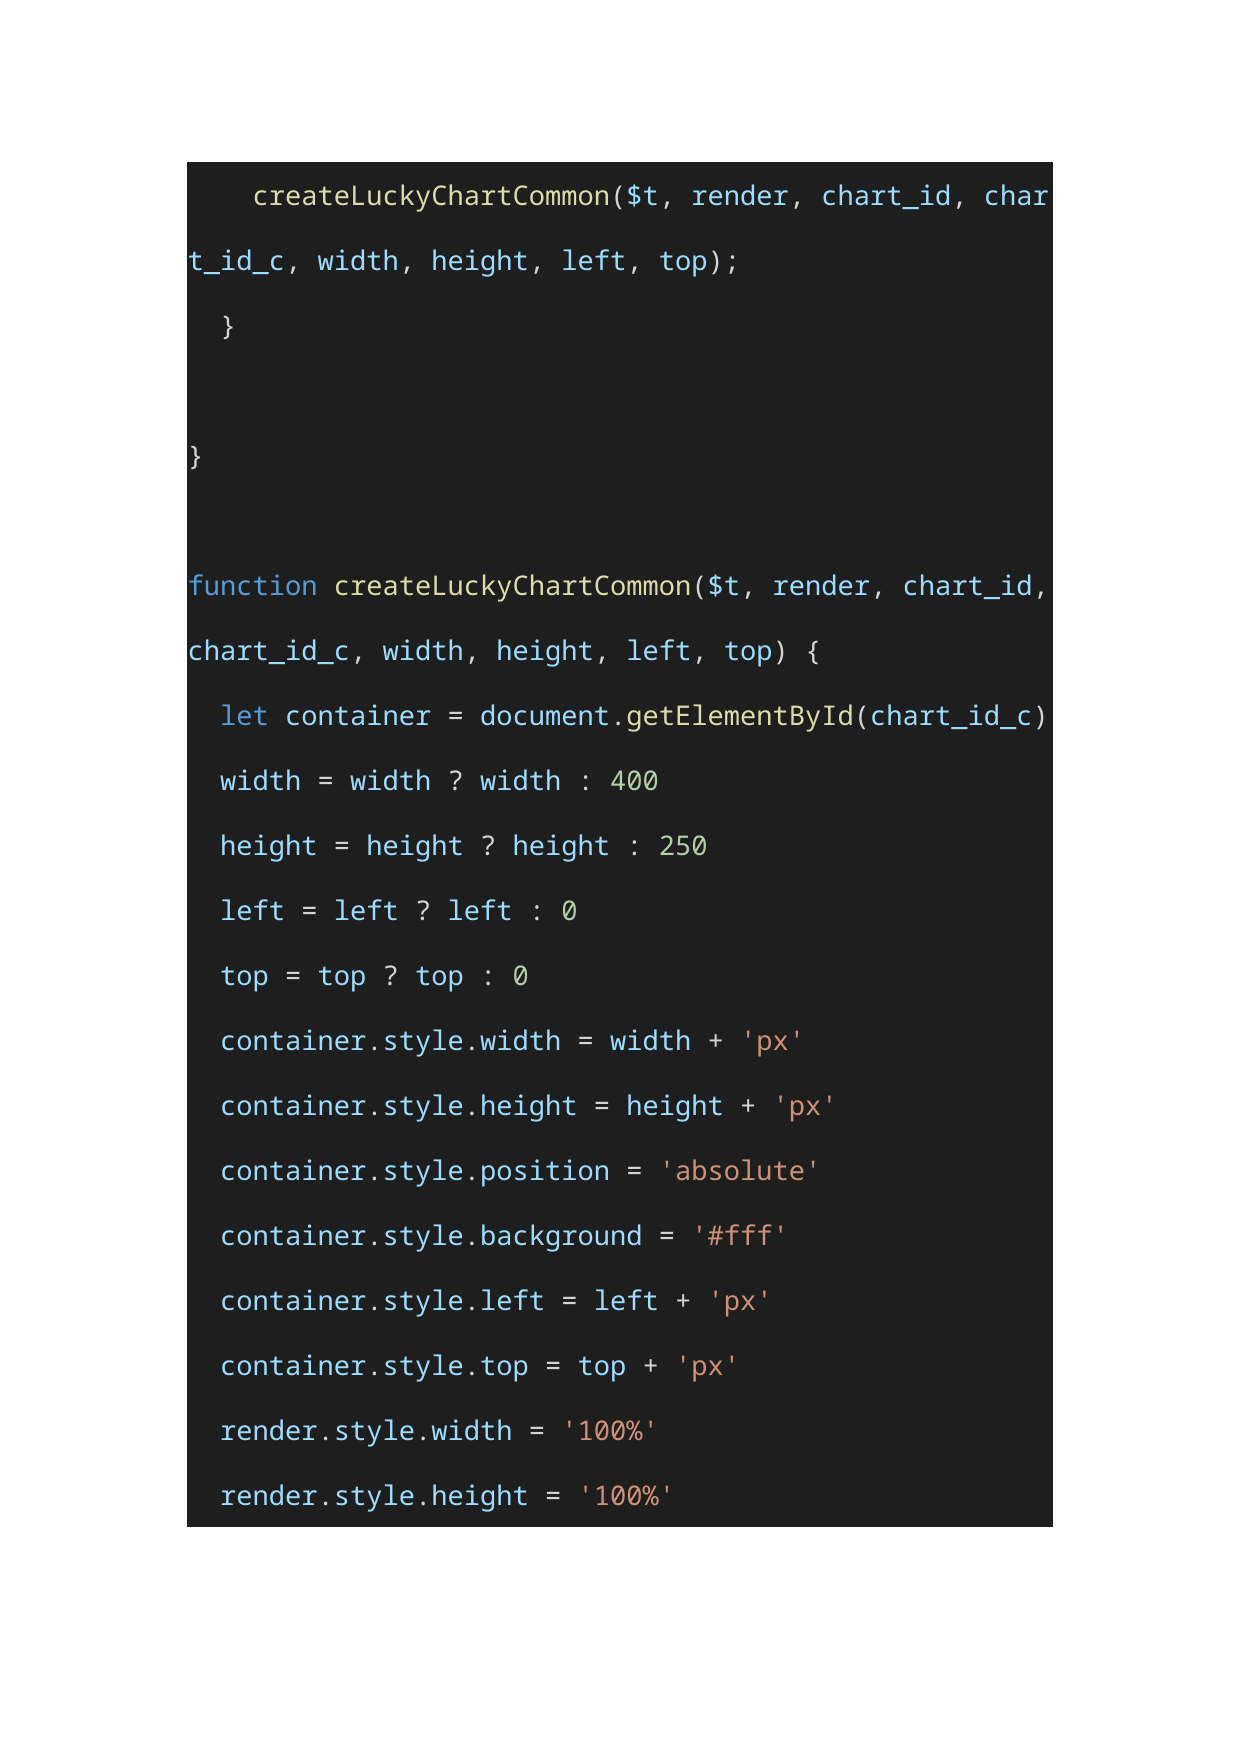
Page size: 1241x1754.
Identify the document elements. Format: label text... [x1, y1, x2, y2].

text container.style.width = width + 'px' [187, 1007, 1053, 1072]
text container.style.top = top + 'px' [187, 1332, 1053, 1397]
text container.style.left = left + 'px' [187, 1267, 1053, 1332]
text width = width ? width : 400 [187, 747, 1053, 812]
text height = height ? height : 250 [187, 812, 1053, 877]
text function createLuckyChartCommon($t, render, chart_id, chart_id_c, width, height, left, top) { [187, 552, 1053, 682]
text render.style.height = '100%' [187, 1462, 1053, 1527]
text container.style.background = '#fff' [187, 1202, 1053, 1267]
text render.style.width = '100%' [187, 1397, 1053, 1462]
text createLuckyChartCommon($t, render, chart_id, chart_id_c, width, height, left, top); [187, 162, 1053, 292]
text left = left ? left : 0 [187, 877, 1053, 942]
text } [187, 292, 1053, 357]
text container.style.position = 'absolute' [187, 1137, 1053, 1202]
text let container = document.getElementById(chart_id_c) [187, 682, 1053, 747]
text } [187, 422, 1053, 487]
text top = top ? top : 0 [187, 942, 1053, 1007]
text container.style.height = height + 'px' [187, 1072, 1053, 1137]
